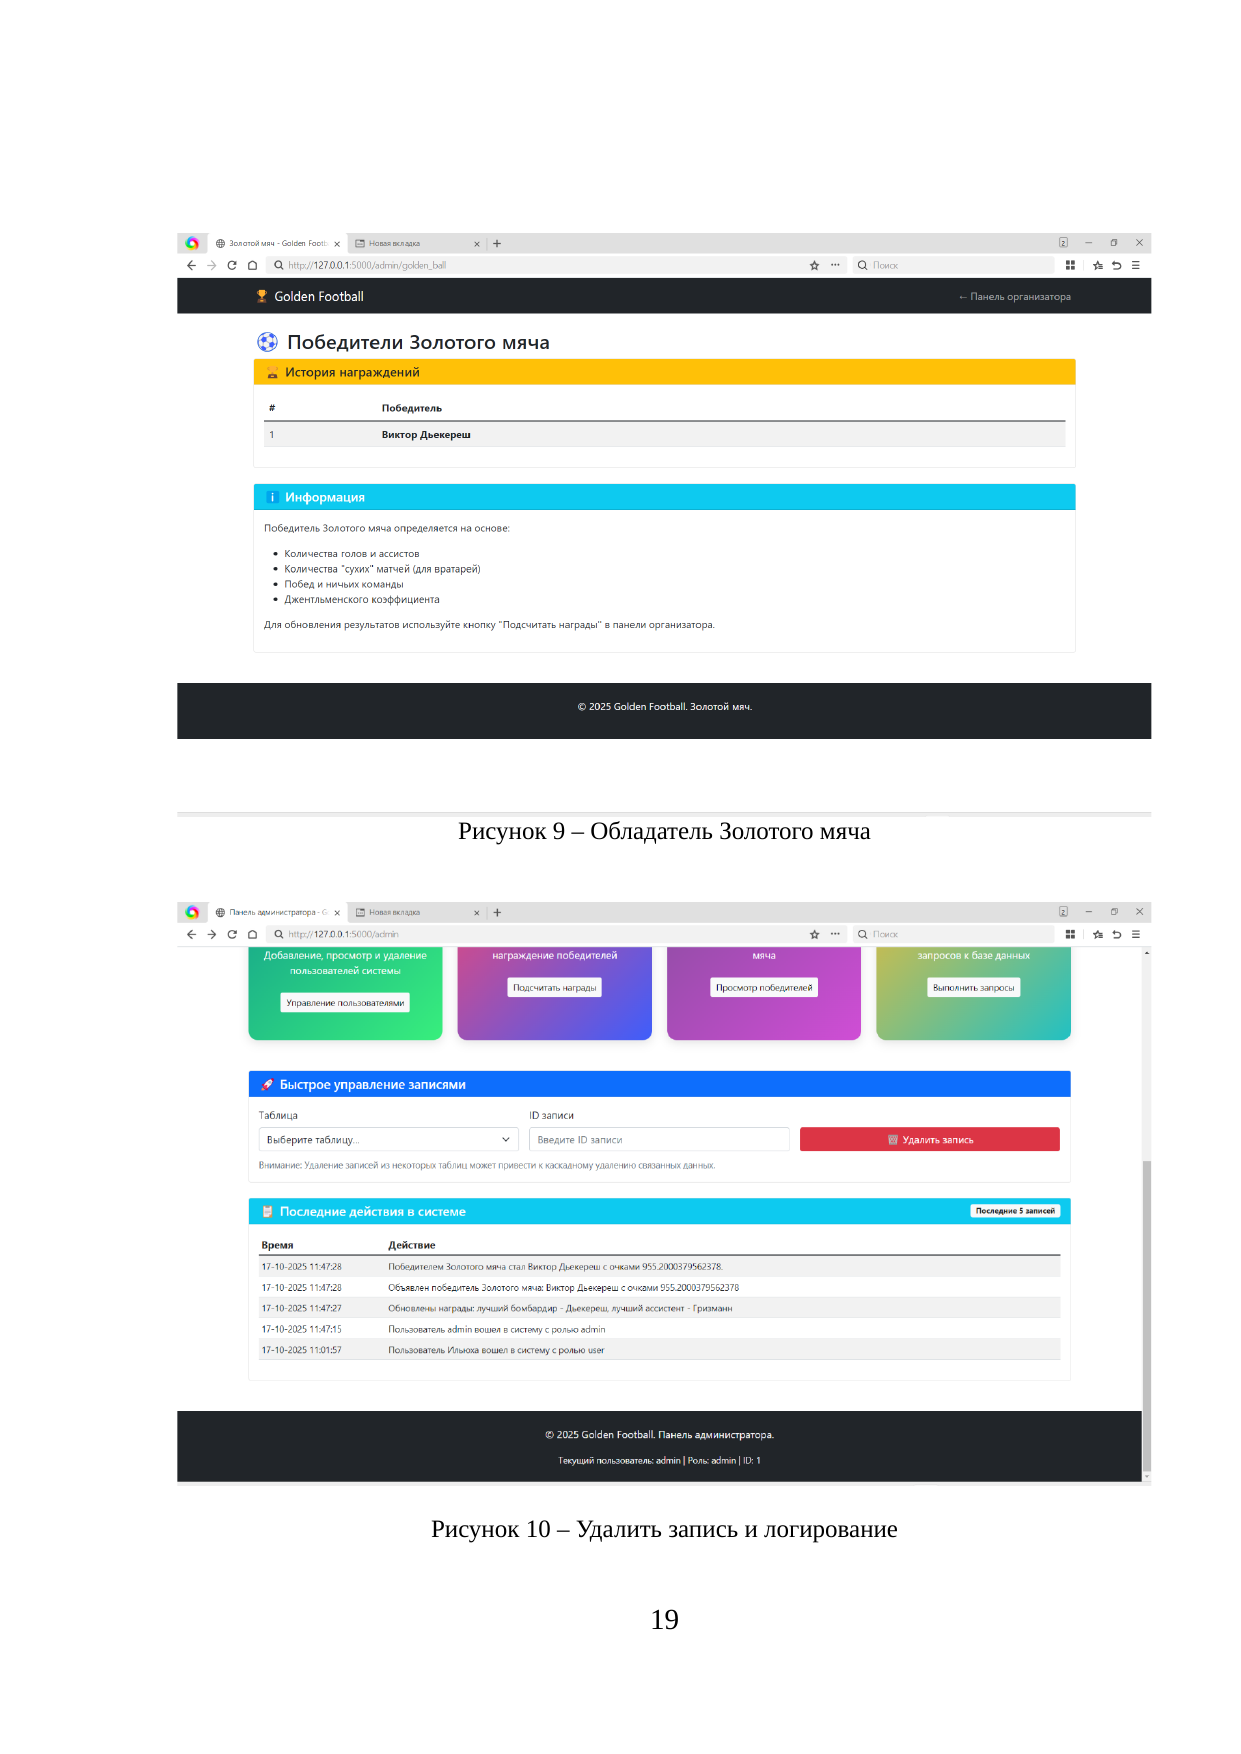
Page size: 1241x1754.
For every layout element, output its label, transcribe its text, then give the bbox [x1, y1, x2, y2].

picture [177, 233, 1152, 817]
picture [177, 902, 1152, 1486]
text Рисунок 9 – Обладатель Золотого мяча [177, 817, 1152, 845]
text Рисунок 10 – Удалить запись и логирование [177, 1514, 1152, 1543]
